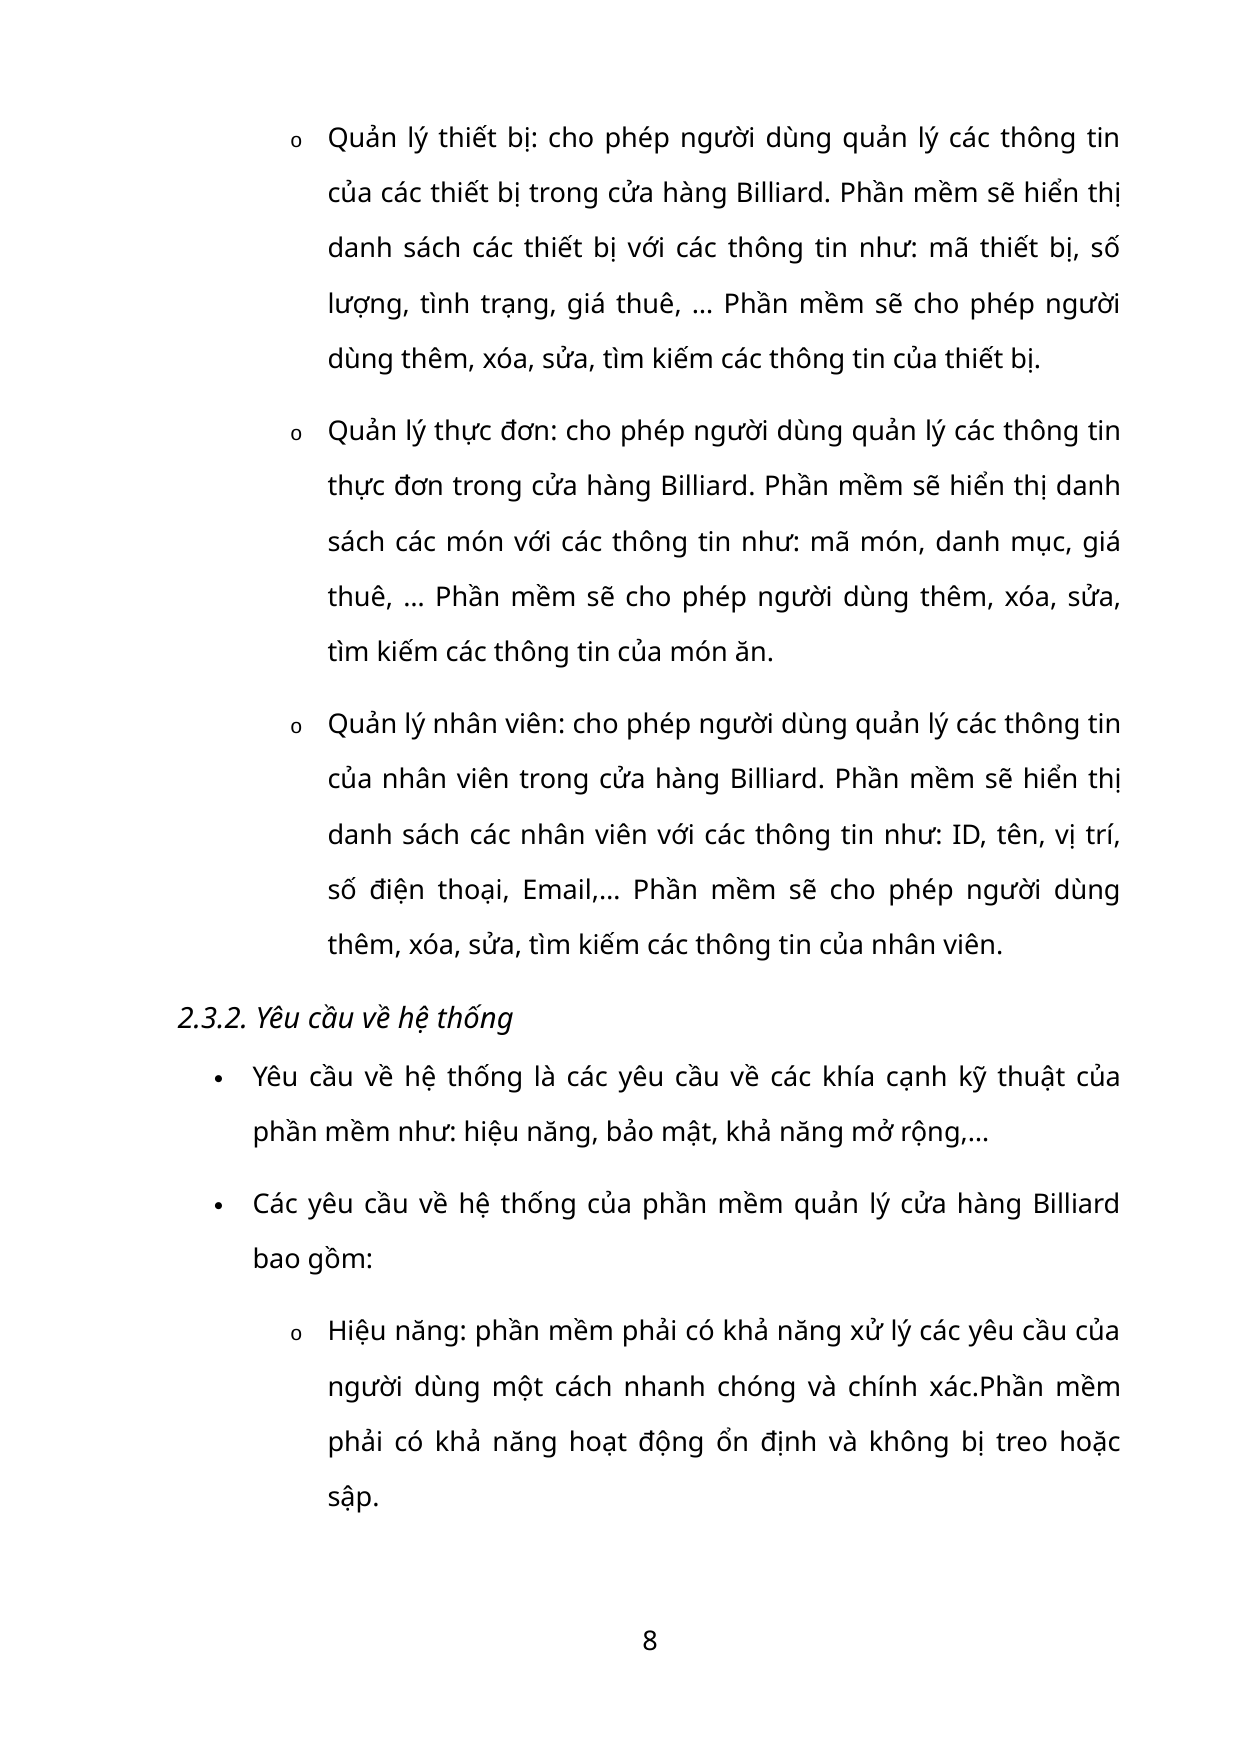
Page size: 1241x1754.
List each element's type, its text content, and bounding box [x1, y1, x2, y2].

list Quản lý nhân viên: cho phép người dùng quản lý các thông tin của nhân viên trong cửa hàng Billiard. Phần mềm sẽ hiển thị danh sách các nhân viên với các thông tin như: ID, tên, vị trí, số điện thoại, Email,… Phần mềm sẽ cho phép người dùng thêm, xóa, sửa, tìm kiếm các thông tin của nhân viên. [290, 704, 1122, 963]
list Quản lý thực đơn: cho phép người dùng quản lý các thông tin thực đơn trong cửa hàng Billiard. Phần mềm sẽ hiển thị danh sách các món với các thông tin như: mã món, danh mục, giá thuê, … Phần mềm sẽ cho phép người dùng thêm, xóa, sửa, tìm kiếm các thông tin của món ăn. [290, 411, 1122, 669]
list Quản lý thiết bị: cho phép người dùng quản lý các thông tin của các thiết bị trong cửa hàng Billiard. Phần mềm sẽ hiển thị danh sách các thiết bị với các thông tin như: mã thiết bị, số lượng, tình trạng, giá thuê, … Phần mềm sẽ cho phép người dùng thêm, xóa, sửa, tìm kiếm các thông tin của thiết bị. [290, 118, 1122, 376]
subtitle 2.3.2. Yêu cầu về hệ thống [177, 998, 1122, 1037]
list Các yêu cầu về hệ thống của phần mềm quản lý cửa hàng Billiard bao gồm: [215, 1184, 1122, 1277]
list Yêu cầu về hệ thống là các yêu cầu về các khía cạnh kỹ thuật của phần mềm như: hiệu năng, bảo mật, khả năng mở rộng,… [215, 1057, 1122, 1149]
list Hiệu năng: phần mềm phải có khả năng xử lý các yêu cầu của người dùng một cách nhanh chóng và chính xác.Phần mềm phải có khả năng hoạt động ổn định và không bị treo hoặc sập. [290, 1312, 1122, 1515]
